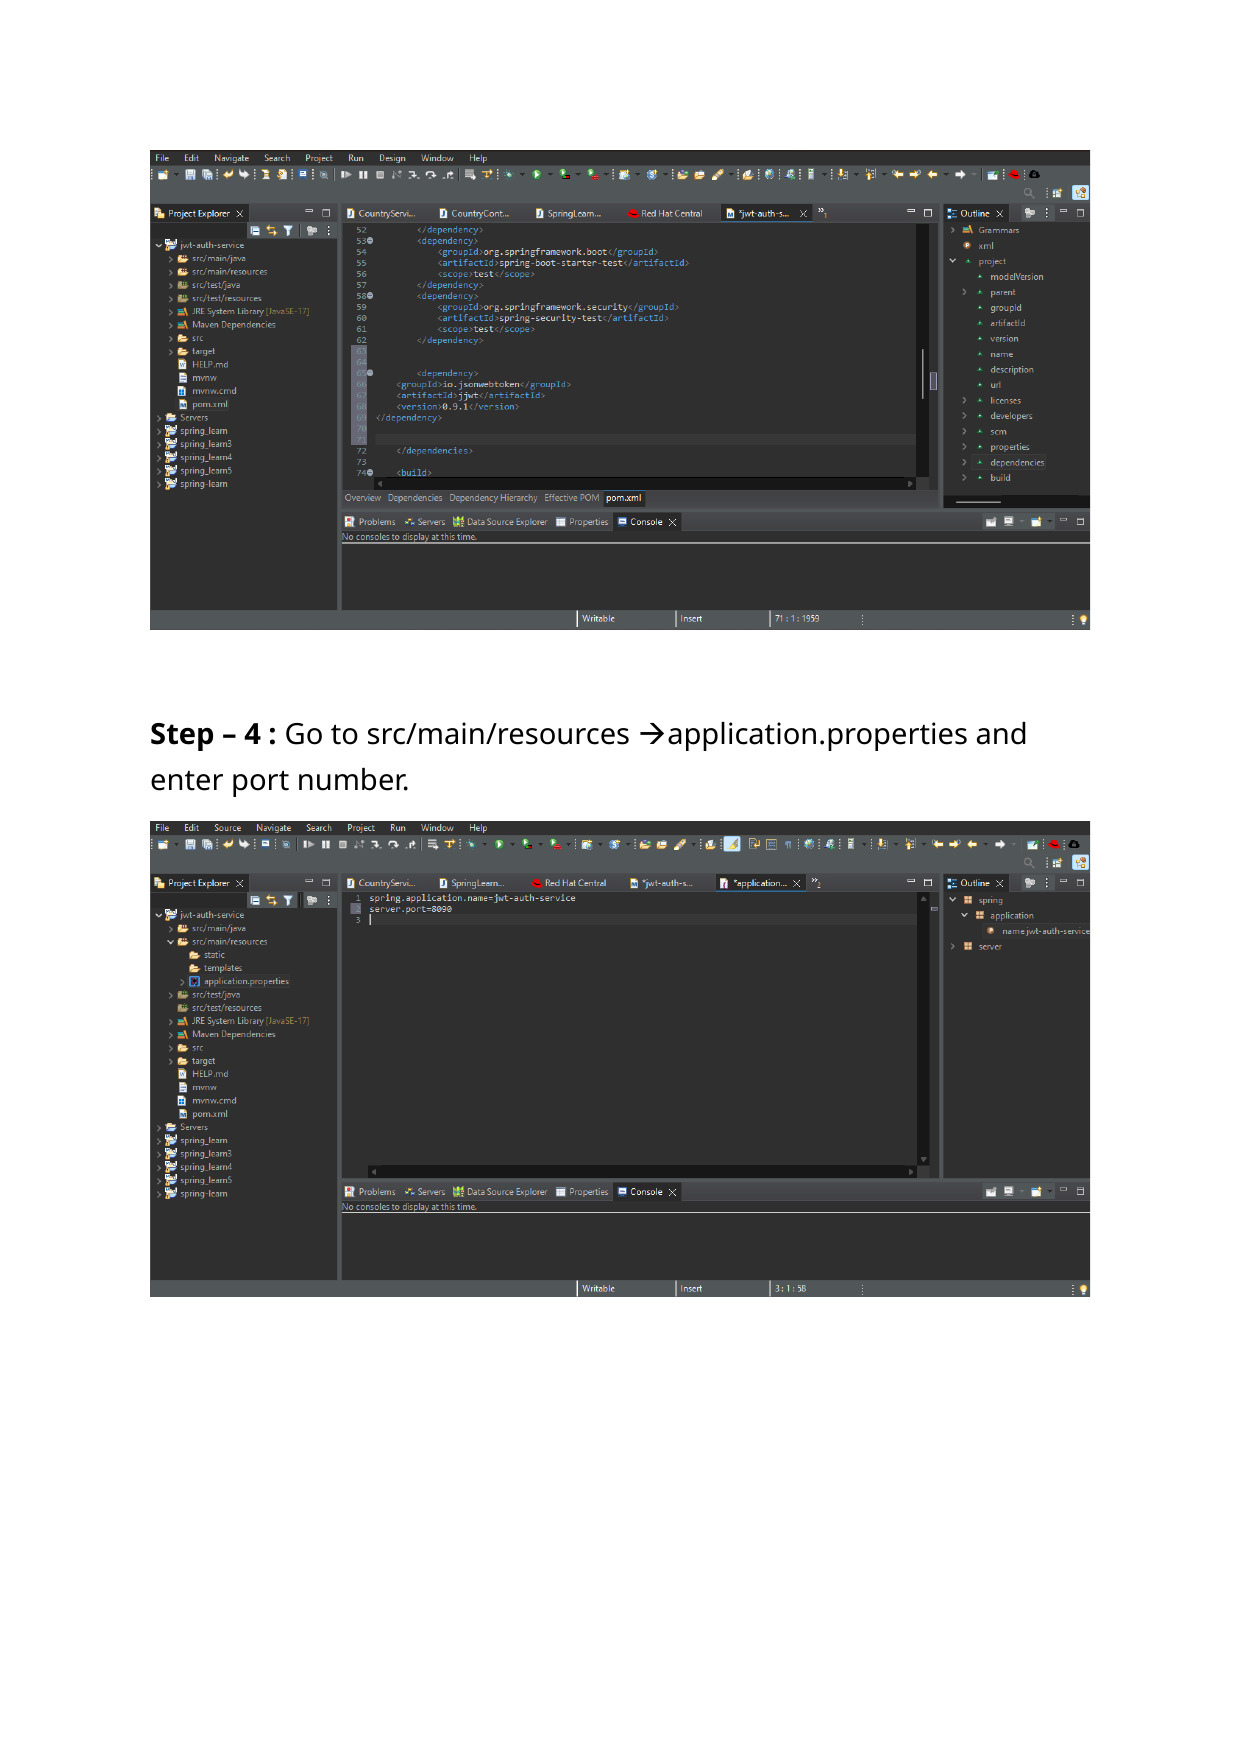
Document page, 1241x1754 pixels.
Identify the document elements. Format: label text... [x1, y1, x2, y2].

picture [150, 150, 1091, 630]
text Step – 4 : Go to src/main/resources application.properties and enter port number. [150, 713, 1090, 799]
picture [150, 821, 1091, 1297]
